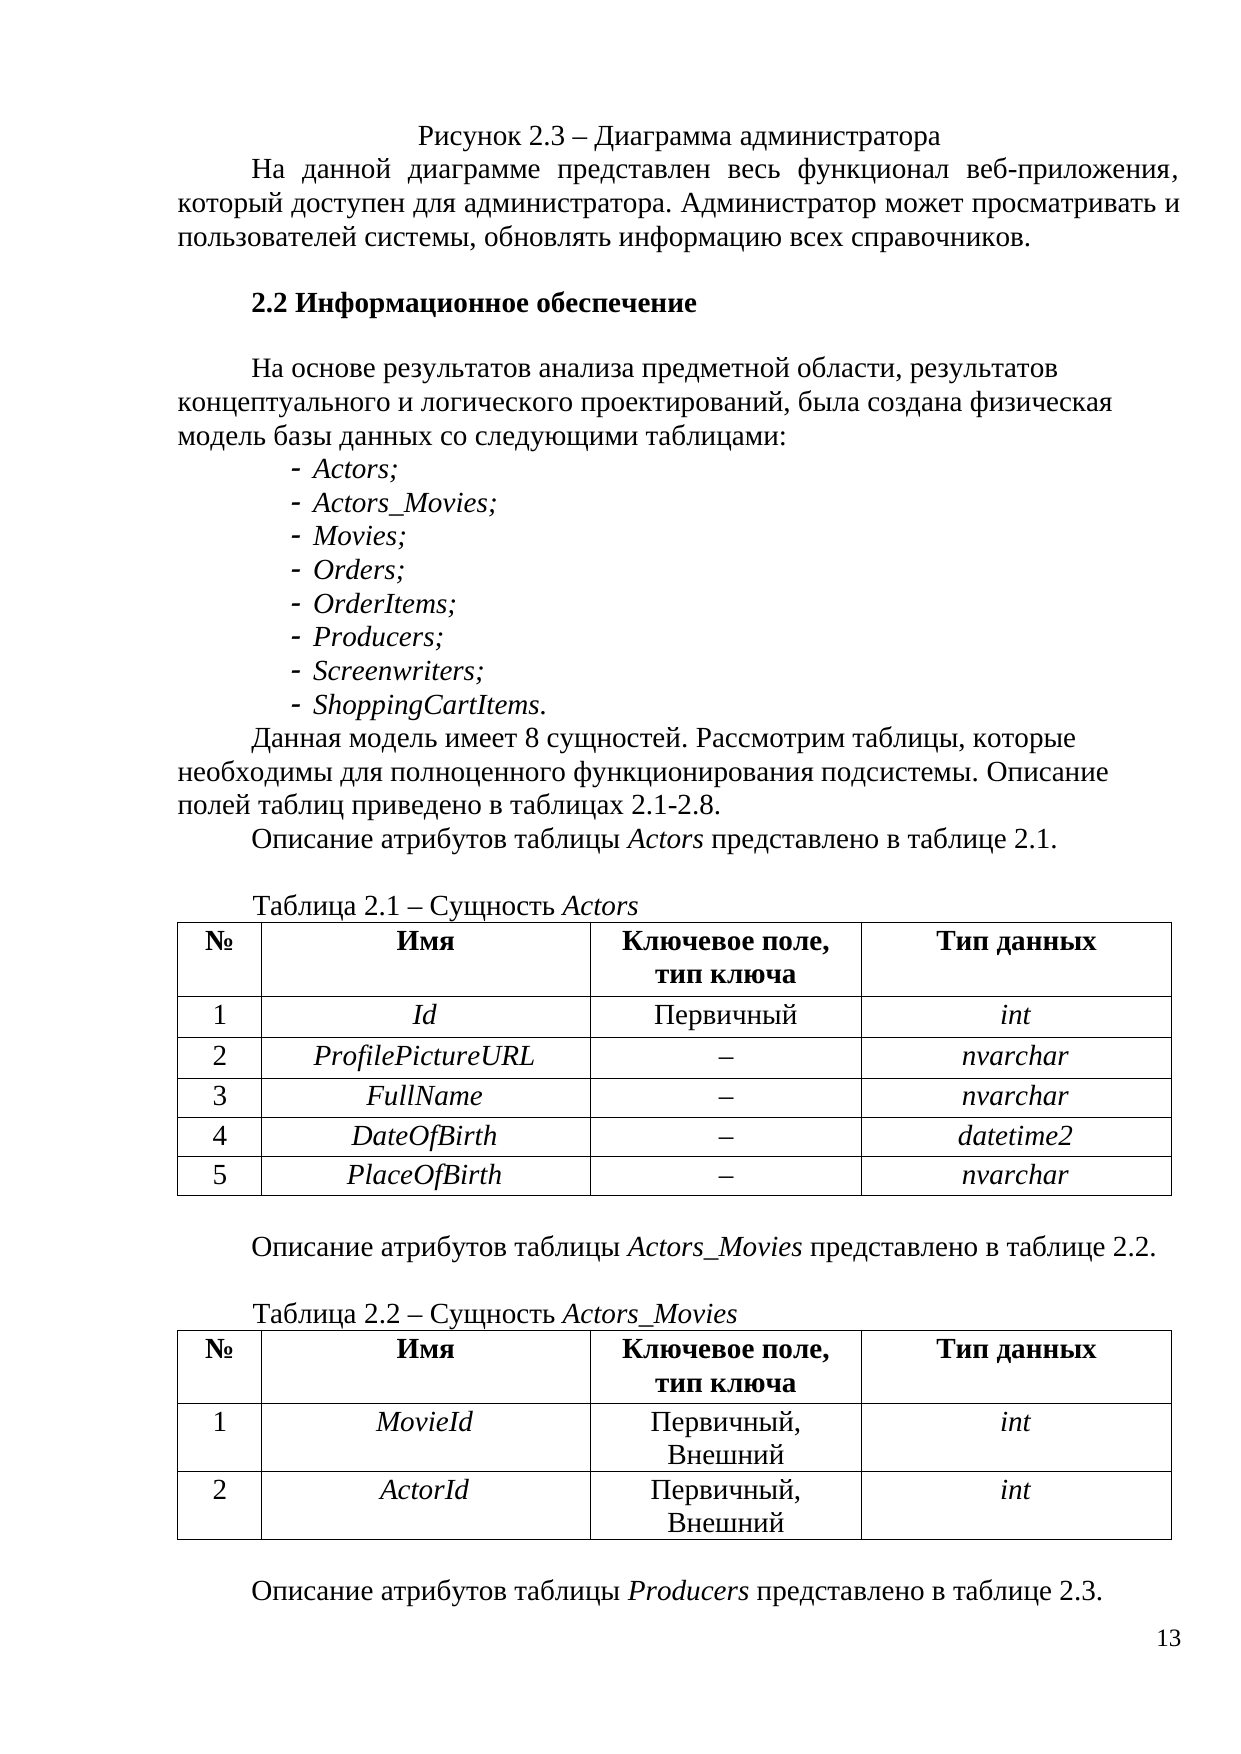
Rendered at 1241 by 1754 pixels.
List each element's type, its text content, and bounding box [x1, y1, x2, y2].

table_header Тип данных [862, 1331, 1171, 1403]
table_cell FullName [262, 1079, 590, 1117]
table_cell ProfilePictureURL [262, 1038, 590, 1077]
table_header № [178, 1331, 261, 1403]
text Рисунок 2.3 – Диаграмма администратора [177, 118, 1181, 152]
table_cell 3 [178, 1079, 261, 1117]
table_cell DateOfBirth [262, 1118, 590, 1156]
list Orders; [288, 552, 1181, 586]
table_cell datetime2 [862, 1118, 1171, 1156]
list Producers; [288, 619, 1181, 653]
table_cell Первичный [591, 997, 861, 1037]
text Информационное обеспечение [251, 285, 1181, 318]
text Описание атрибутов таблицы Actors_Movies представлено в таблице 2.2. [177, 1229, 1181, 1263]
list ShoppingCartItems. [288, 687, 1181, 720]
table_cell nvarchar [862, 1038, 1171, 1077]
table_cell 1 [178, 997, 261, 1037]
table_cell nvarchar [862, 1157, 1171, 1195]
list OrderItems; [288, 586, 1181, 619]
table_cell – [591, 1079, 861, 1117]
table_header Ключевое поле, тип ключа [591, 923, 861, 996]
table_cell Первичный, Внешний [591, 1472, 861, 1539]
table_cell – [591, 1118, 861, 1156]
table_cell – [591, 1038, 861, 1077]
list Actors_Movies; [288, 485, 1181, 518]
text Описание атрибутов таблицы Producers представлено в таблице 2.3. [251, 1573, 1181, 1607]
list Screenwriters; [288, 653, 1181, 687]
table_cell 1 [178, 1404, 261, 1471]
text На данной диаграмме представлен весь функционал веб-приложения, который доступен для администратора. Администратор может просматривать и пользователей системы, обновлять информацию всех справочников. [177, 152, 1181, 252]
table_cell Первичный, Внешний [591, 1404, 861, 1471]
table_cell int [862, 1472, 1171, 1539]
text На основе результатов анализа предметной области, результатов концептуального и логического проектирований, была создана физическая модель базы данных со следующими таблицами: [177, 351, 1181, 451]
table_cell 2 [178, 1472, 261, 1539]
table_header № [178, 923, 261, 996]
table_cell PlaceOfBirth [262, 1157, 590, 1195]
text Таблица 2.1 – Сущность Actors [177, 888, 1181, 922]
list Movies; [288, 518, 1181, 552]
text Описание атрибутов таблицы Actors представлено в таблице 2.1. [177, 821, 1181, 854]
table_cell int [862, 1404, 1171, 1471]
table_cell – [591, 1157, 861, 1195]
table_cell 4 [178, 1118, 261, 1156]
table_header Имя [262, 923, 590, 996]
table_cell 5 [178, 1157, 261, 1195]
text Данная модель имеет 8 сущностей. Рассмотрим таблицы, которые необходимы для полноценного функционирования подсистемы. Описание полей таблиц приведено в таблицах 2.1-2.8. [177, 720, 1181, 821]
table_cell MovieId [262, 1404, 590, 1471]
table_header Имя [262, 1331, 590, 1403]
table_header Тип данных [862, 923, 1171, 996]
table_header Ключевое поле, тип ключа [591, 1331, 861, 1403]
table_cell 2 [178, 1038, 261, 1077]
text Таблица 2.2 – Сущность Actors_Movies [177, 1297, 1181, 1330]
list Actors; [288, 451, 1181, 485]
table_cell int [862, 997, 1171, 1037]
table_cell ActorId [262, 1472, 590, 1539]
table_cell Id [262, 997, 590, 1037]
table_cell nvarchar [862, 1079, 1171, 1117]
